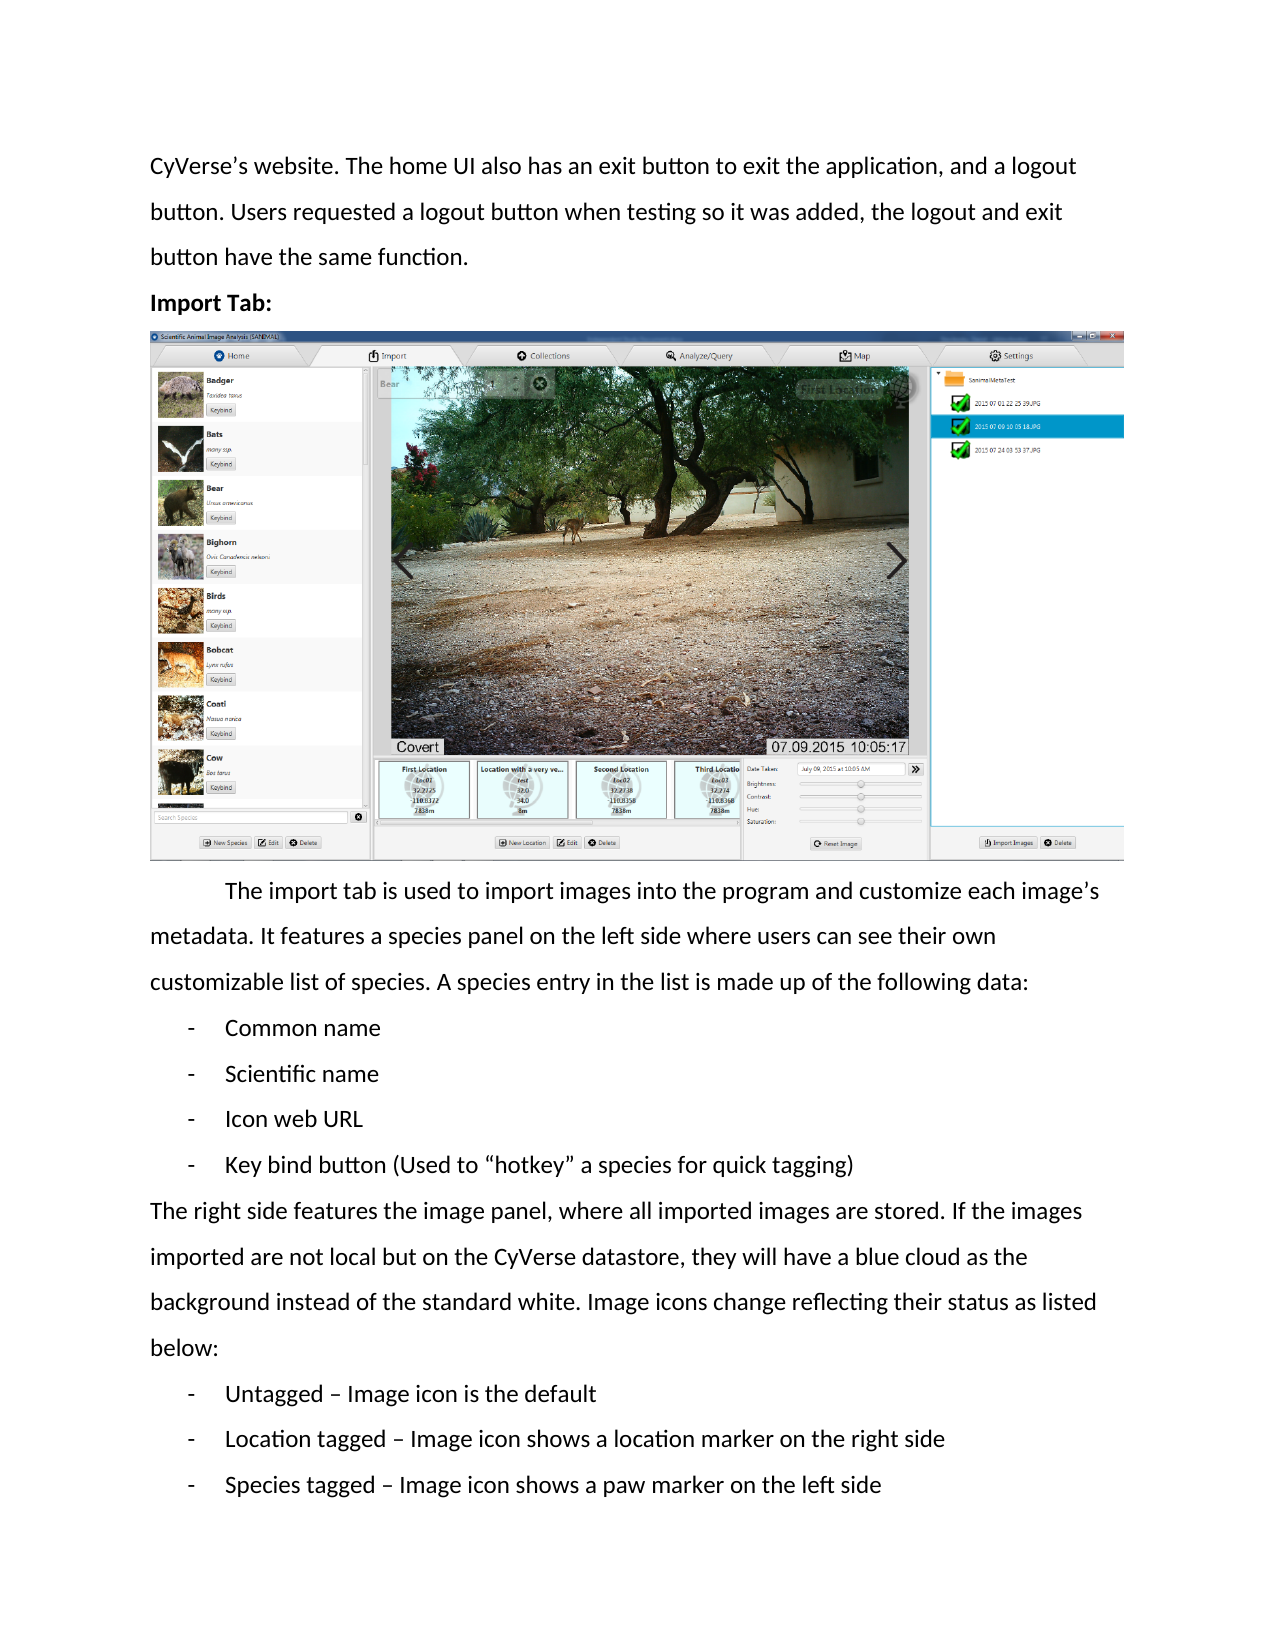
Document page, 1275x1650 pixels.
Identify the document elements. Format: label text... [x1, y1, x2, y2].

text The import tab is used to import images into the program and customize each image’s metadata. It features a species panel on the left side where users can see their own customizable list of species. A species entry in the list is made up of the following data: [150, 875, 1125, 997]
list Icon web URL [187, 1103, 1125, 1134]
picture [150, 331, 1124, 861]
list Untagged – Image icon is the default [187, 1378, 1125, 1408]
list Location tagged – Image icon shows a location marker on the right side [187, 1423, 1125, 1454]
text The right side features the image panel, where all imported images are stored. If the images imported are not local but on the CyVerse datastore, they will have a blue cloud as the background instead of the standard white. Image icons change reflecting their status as listed below: [150, 1195, 1125, 1363]
picture [951, 418, 969, 435]
list Key bind button (Used to “hotkey” a species for quick tagging) [187, 1149, 1125, 1180]
list Species tagged – Image icon shows a paw marker on the left side [187, 1469, 1125, 1500]
list Scientific name [187, 1058, 1125, 1088]
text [150, 150, 1125, 272]
list Common name [187, 1012, 1125, 1042]
